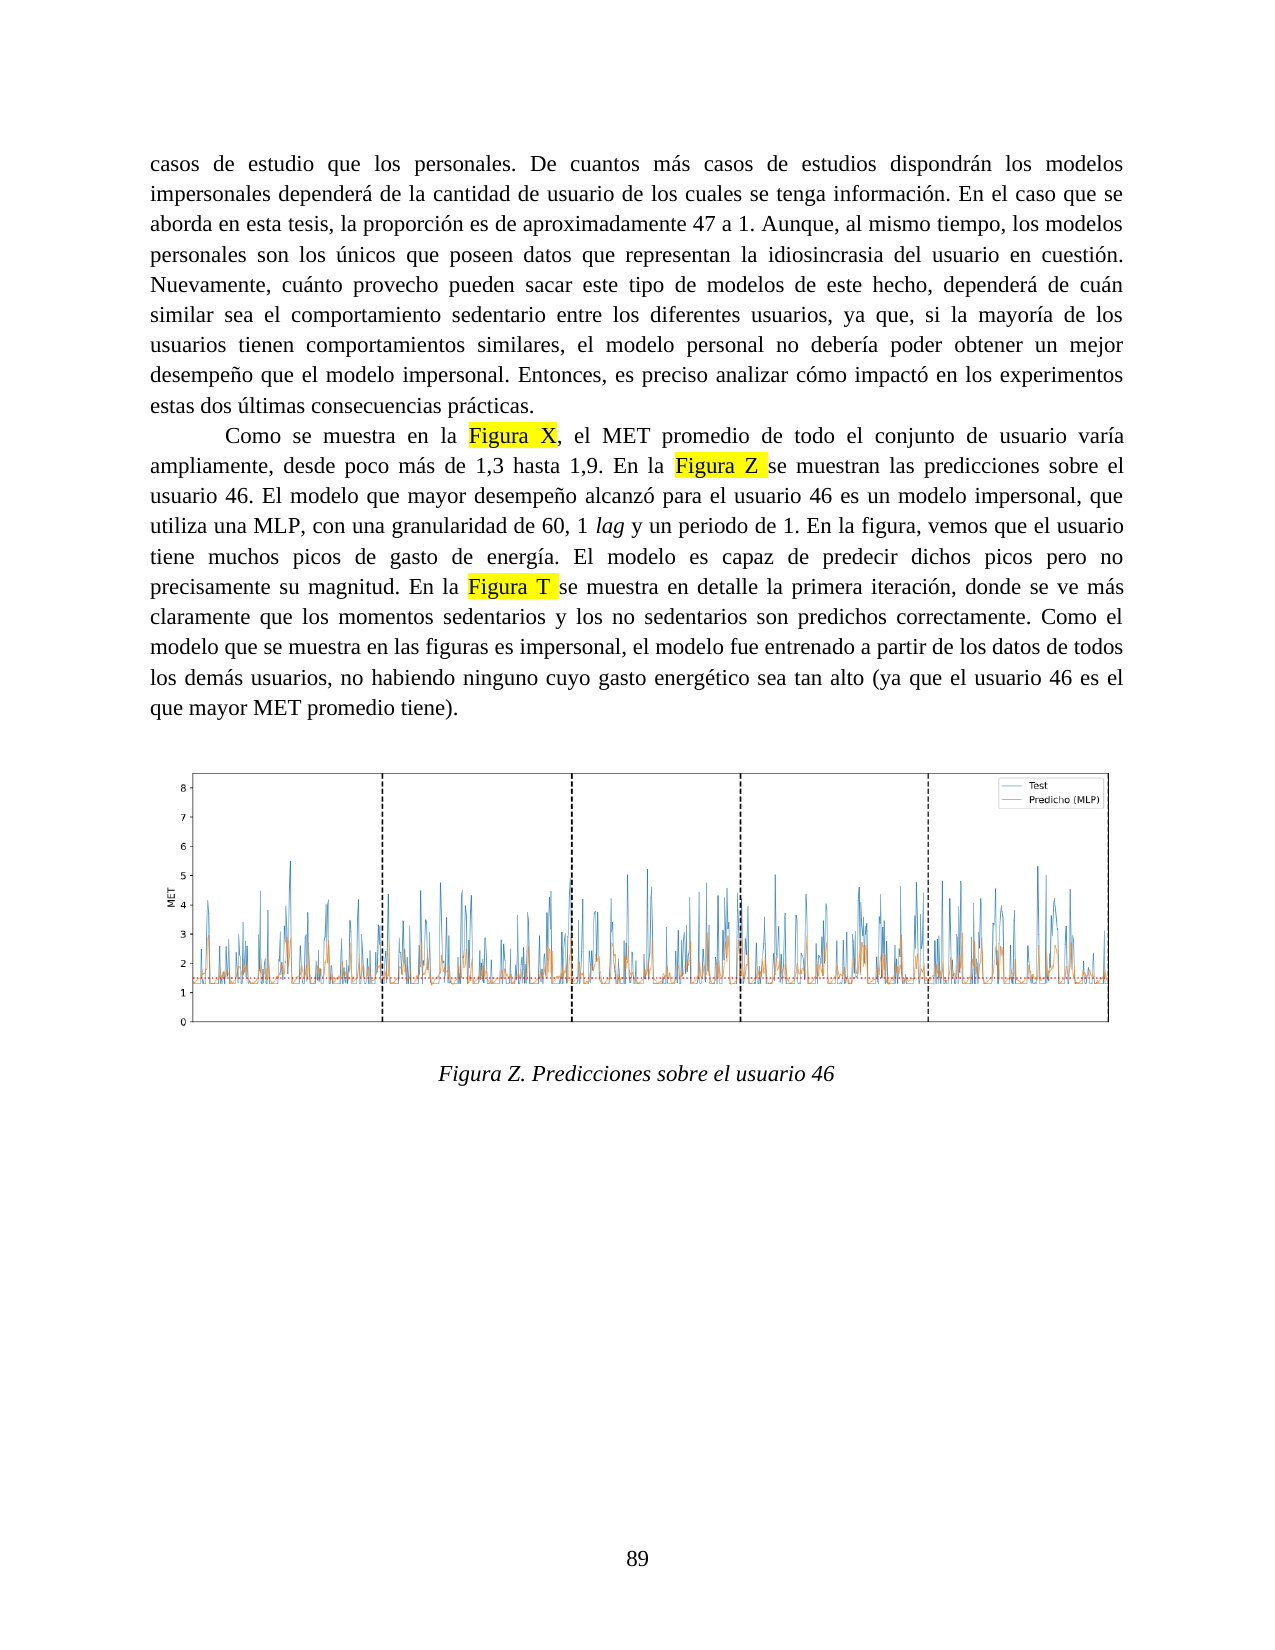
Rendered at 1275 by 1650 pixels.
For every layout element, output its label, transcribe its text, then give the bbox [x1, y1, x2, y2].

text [150, 150, 1125, 418]
table_cell Figura Z. Predicciones sobre el usuario 46 [151, 1050, 1124, 1101]
picture [161, 766, 1114, 1034]
table_header [151, 756, 1124, 1048]
